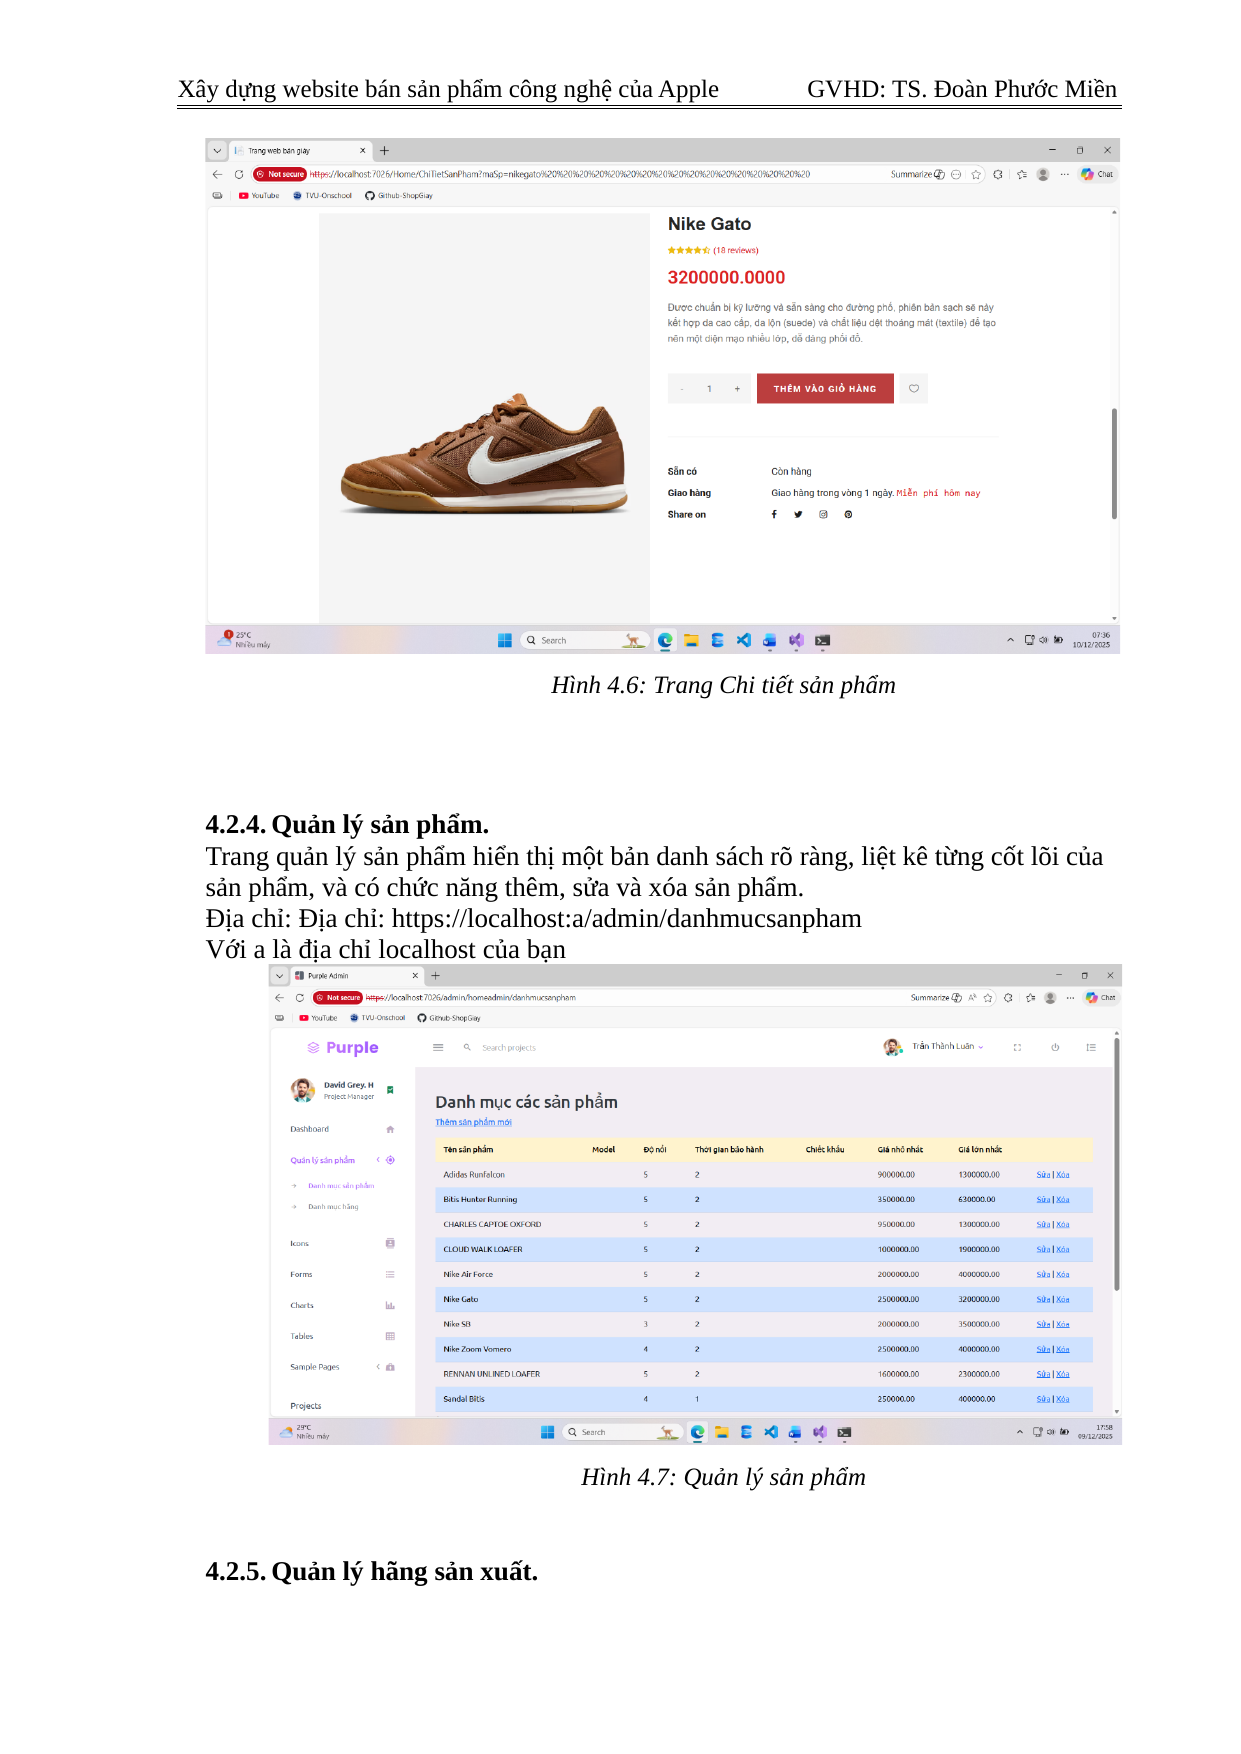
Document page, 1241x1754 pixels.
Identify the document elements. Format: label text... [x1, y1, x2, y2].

list Trang quản lý sản phẩm hiển thị một bản danh sách rõ ràng, liệt kê từng cốt lõi của sản phẩm, và có chức năng thêm, sửa và xóa sản phẩm. [205, 840, 1122, 902]
list Quản lý sản phẩm. [205, 809, 1122, 840]
picture [205, 138, 1121, 654]
picture [268, 964, 1123, 1445]
text Hình 4.6: Trang Chi tiết sản phẩm [327, 670, 1122, 698]
list Quản lý hãng sản xuất. [205, 1555, 1122, 1586]
list Với a là địa chỉ localhost của bạn [205, 933, 1122, 964]
list Địa chỉ: Địa chỉ: https://localhost:a/admin/danhmucsanpham [205, 902, 1122, 933]
text Hình 4.7: Quản lý sản phẩm [327, 1462, 1122, 1490]
